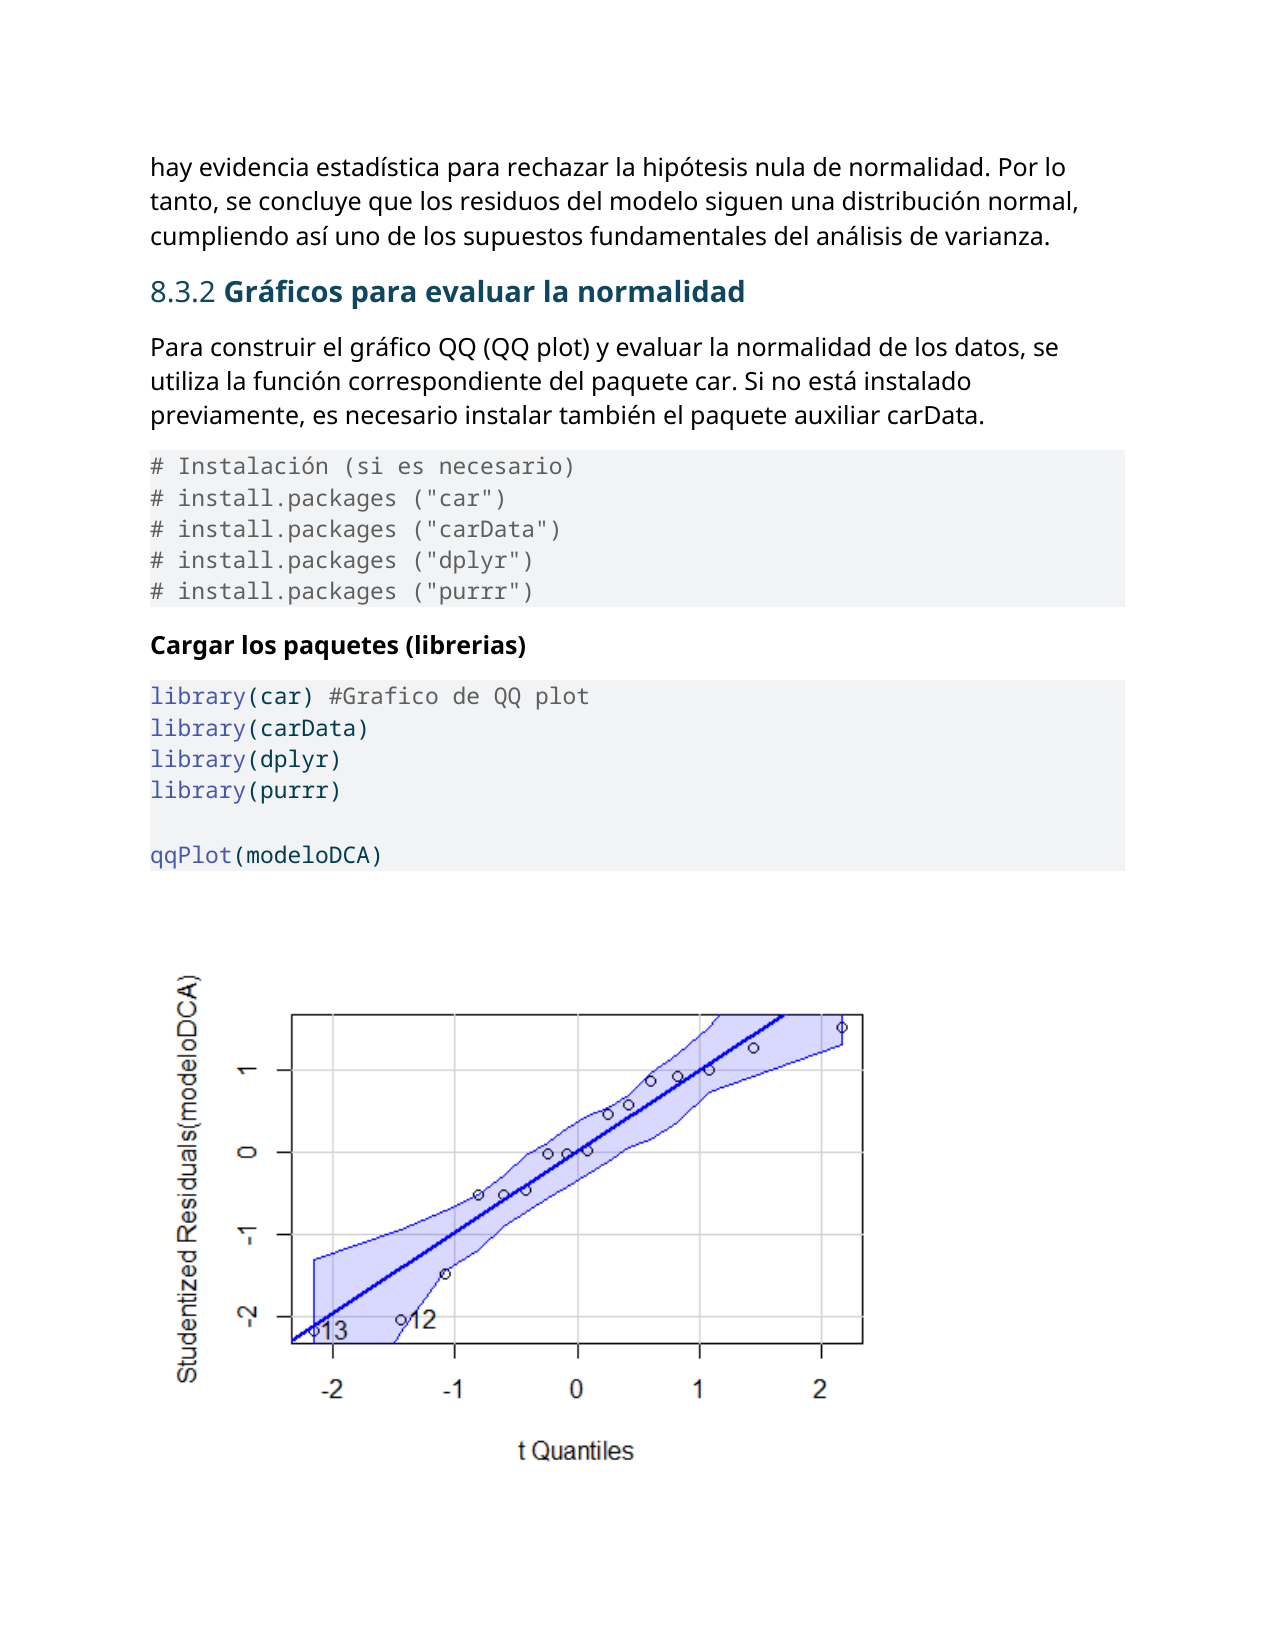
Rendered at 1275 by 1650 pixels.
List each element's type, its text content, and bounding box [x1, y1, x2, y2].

text Para construir el gráfico QQ (QQ plot) y evaluar la normalidad de los datos, se utiliza la función correspondiente del paquete car. Si no está instalado previamente, es necesario instalar también el paquete auxiliar carData. [150, 329, 1125, 432]
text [150, 150, 1125, 252]
picture [168, 891, 927, 1498]
text Cargar los paquetes (librerias) [150, 627, 1125, 661]
text # Instalación (si es necesario) # install.packages ("car") # install.packages ("carData") # install.packages ("dplyr") # install.packages ("purrr") [507, 450, 1125, 607]
subtitle 8.3.2 Gráficos para evaluar la normalidad [150, 271, 1125, 311]
text library(car) #Grafico de QQ plot library(carData) library(dplyr) library(purrr) qqPlot(modeloDCA) [150, 680, 1125, 871]
